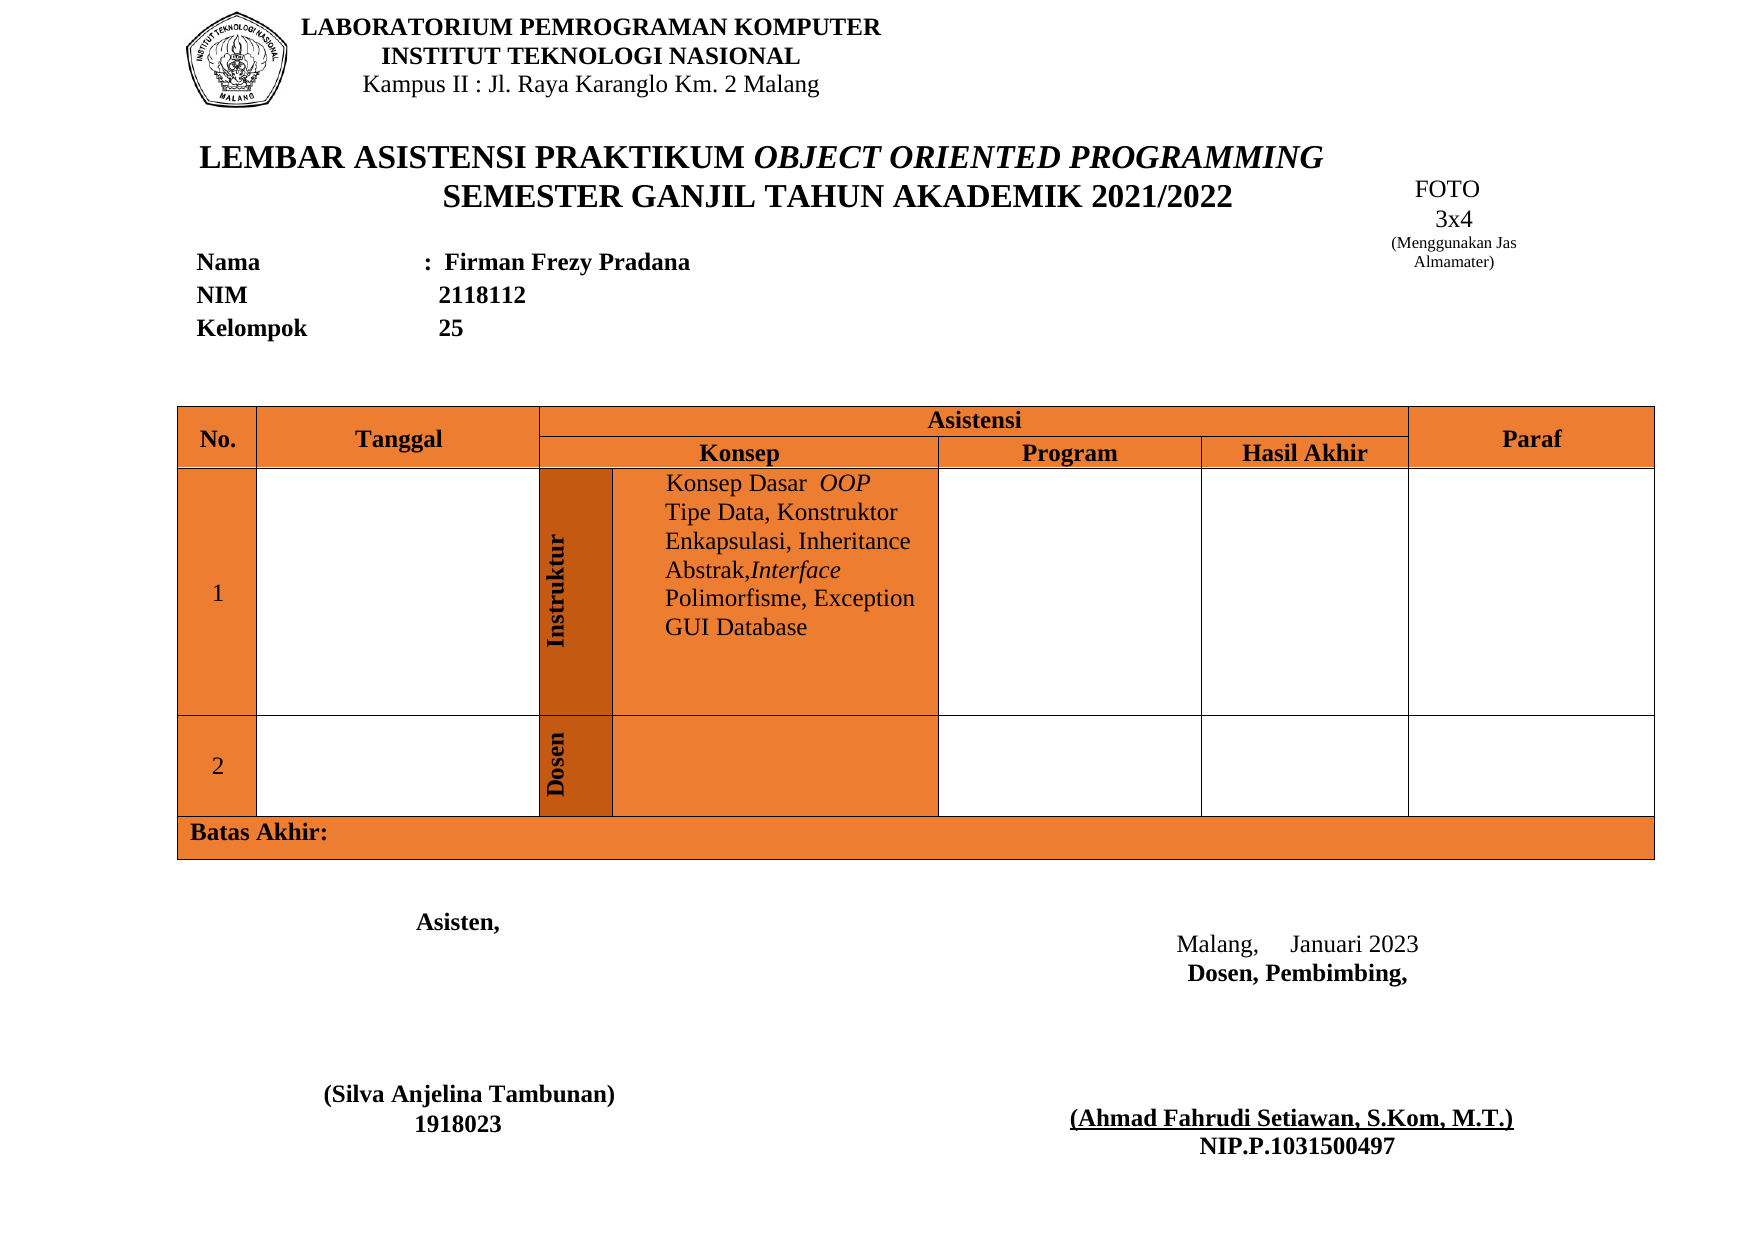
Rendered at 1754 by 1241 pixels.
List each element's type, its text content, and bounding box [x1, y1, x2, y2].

subtitle Kampus II : Jl. Raya Karanglo Km. 2 Malang [300, 70, 881, 99]
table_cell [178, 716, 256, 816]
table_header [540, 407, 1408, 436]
text (Menggunakan Jas Almamater) [1391, 233, 1517, 271]
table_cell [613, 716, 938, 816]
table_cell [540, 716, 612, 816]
subtitle Asisten, [416, 907, 619, 936]
subtitle NIM 2118112 [196, 280, 1328, 309]
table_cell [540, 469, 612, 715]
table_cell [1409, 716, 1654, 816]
subtitle Malang, Januari 2023 [928, 930, 1666, 959]
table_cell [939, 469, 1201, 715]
subtitle FOTO [1414, 174, 1666, 203]
subtitle (Silva Anjelina Tambunan) [323, 1079, 619, 1108]
subtitle (Ahmad Fahrudi Setiawan, S.Kom, M.T.) NIP.P.1031500497 [1069, 1103, 1515, 1160]
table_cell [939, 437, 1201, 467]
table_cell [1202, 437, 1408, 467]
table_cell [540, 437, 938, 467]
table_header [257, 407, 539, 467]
text LEMBAR ASISTENSI PRAKTIKUM OBJECT ORIENTED PROGRAMMING [199, 138, 1328, 176]
subtitle Nama : Firman Frezy Pradana [196, 247, 1328, 276]
subtitle 3x4 [1391, 204, 1517, 233]
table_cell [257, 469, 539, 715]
subtitle 1918023 [414, 1109, 619, 1138]
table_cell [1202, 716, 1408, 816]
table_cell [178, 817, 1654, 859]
picture [185, 11, 288, 108]
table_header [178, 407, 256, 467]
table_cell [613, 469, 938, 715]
subtitle LABORATORIUM PEMROGRAMAN KOMPUTER INSTITUT TEKNOLOGI NASIONAL [300, 12, 881, 70]
text SEMESTER GANJIL TAHUN AKADEMIK 2021/2022 [442, 176, 1328, 214]
subtitle Kelompok 25 [196, 313, 1328, 342]
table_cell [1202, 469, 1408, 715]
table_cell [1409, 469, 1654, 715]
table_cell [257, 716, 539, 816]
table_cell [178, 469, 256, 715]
subtitle Dosen, Pembimbing, [928, 959, 1666, 987]
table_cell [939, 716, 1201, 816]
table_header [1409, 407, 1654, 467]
